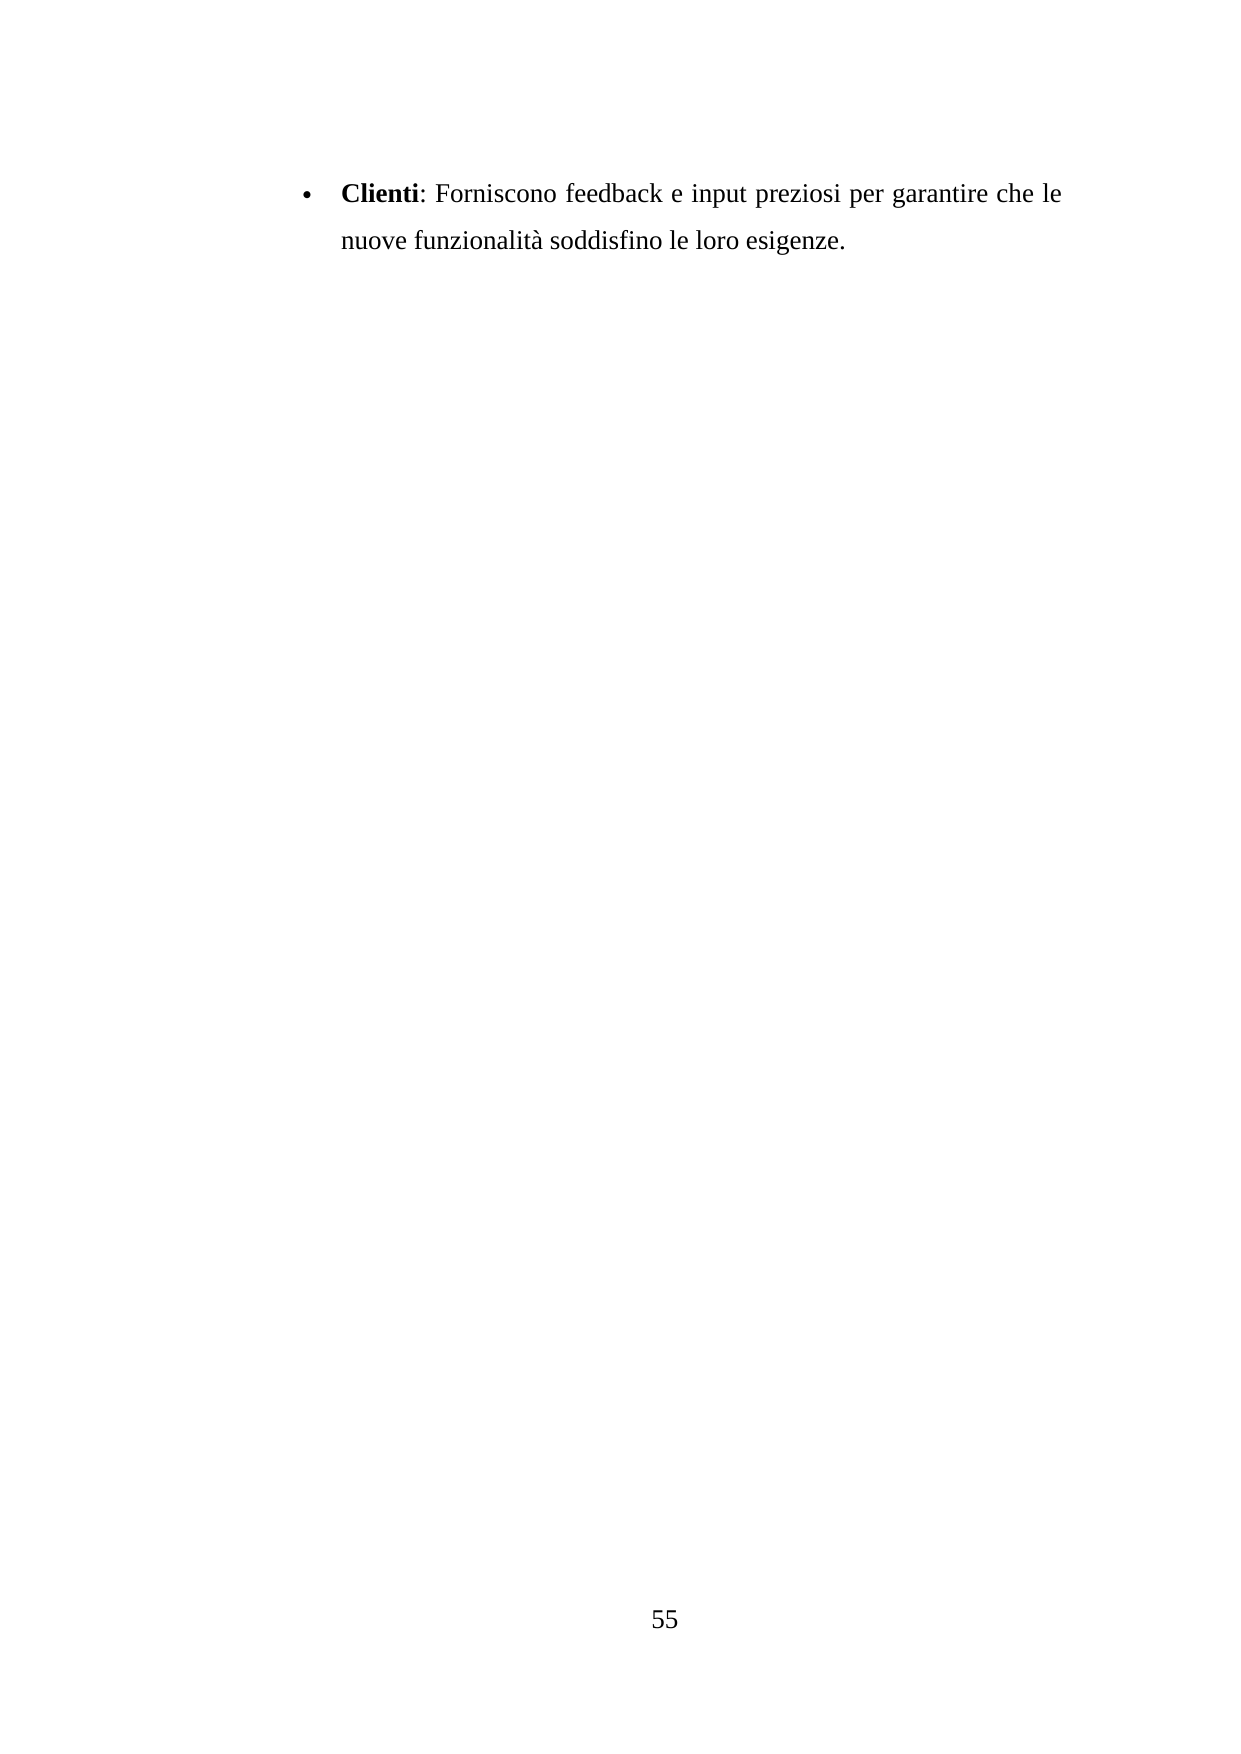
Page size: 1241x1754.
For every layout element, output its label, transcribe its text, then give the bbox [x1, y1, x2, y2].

list Clienti: Forniscono feedback e input preziosi per garantire che le nuove funzionalità soddisfino le loro esigenze. [303, 177, 1063, 255]
